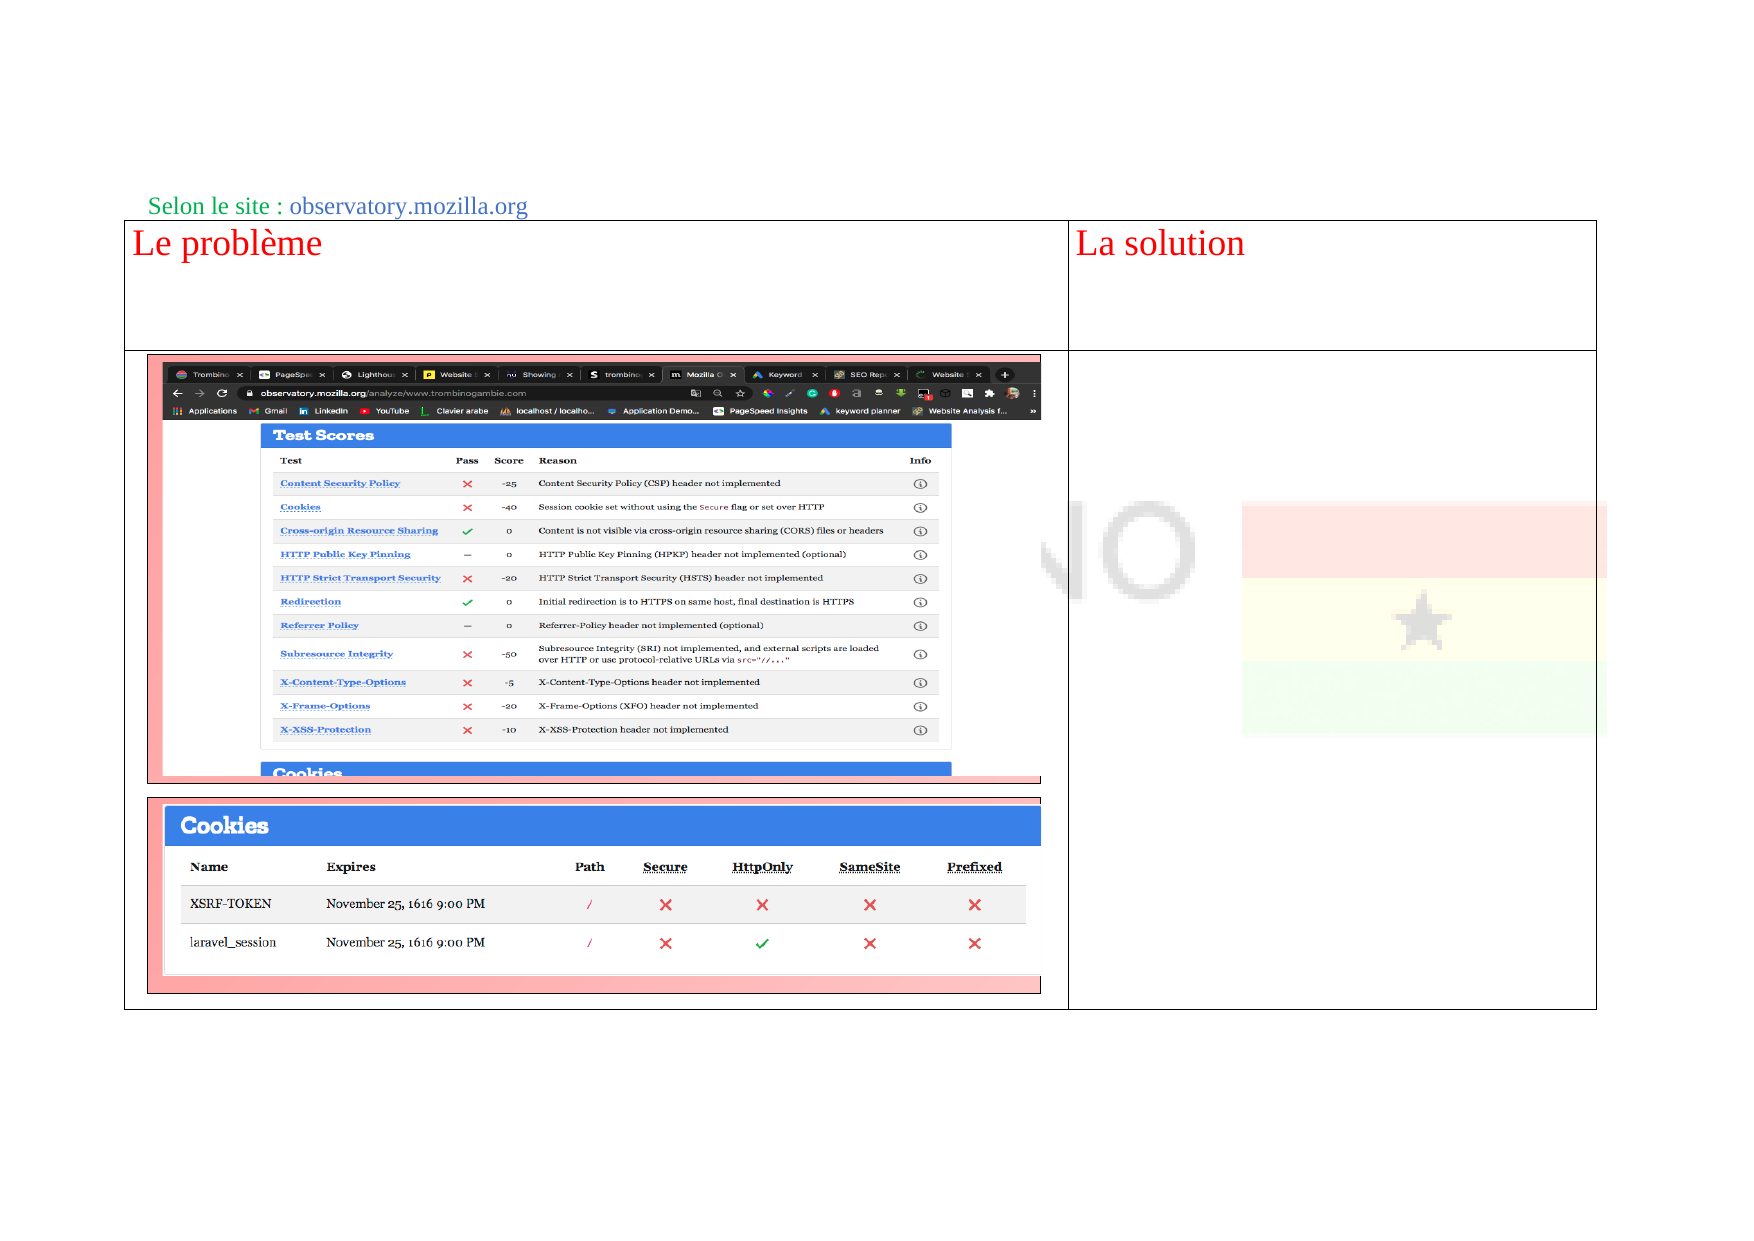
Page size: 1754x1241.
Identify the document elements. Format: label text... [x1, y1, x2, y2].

text Selon le site : observatory.mozilla.org [148, 191, 1606, 219]
table_header Le problème [125, 221, 1068, 350]
table_header La solution [1069, 221, 1596, 350]
picture [162, 362, 1042, 776]
table_cell [125, 351, 1068, 1009]
table_cell [1069, 351, 1596, 1009]
picture [162, 804, 1042, 976]
